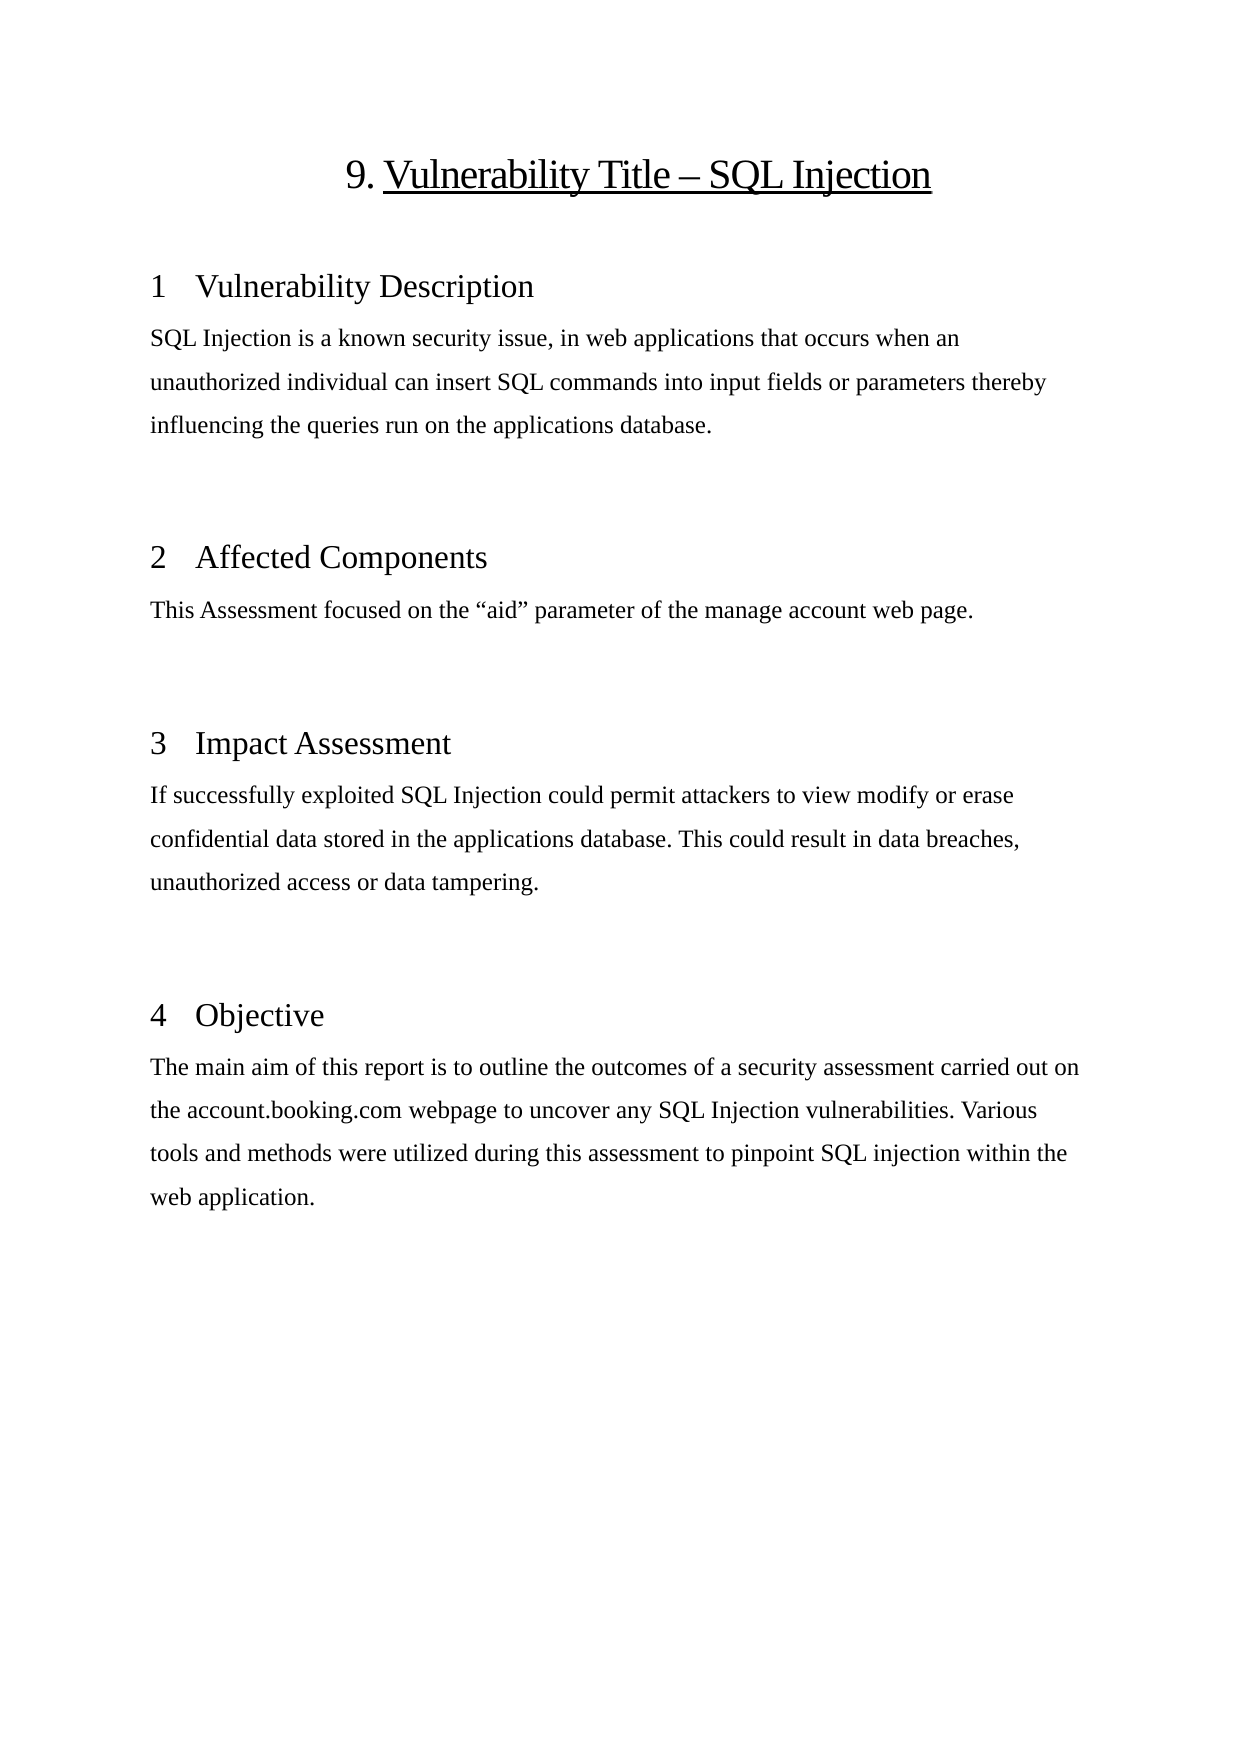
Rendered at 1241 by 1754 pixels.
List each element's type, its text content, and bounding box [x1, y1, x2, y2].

subtitle Vulnerability Description [150, 266, 1090, 304]
text The main aim of this report is to outline the outcomes of a security assessment carried out on the account.booking.com webpage to uncover any SQL Injection vulnerabilities. Various tools and methods were utilized during this assessment to pinpoint SQL injection within the web application. [150, 1052, 1090, 1210]
text This Assessment focused on the “aid” parameter of the manage account web page. [150, 595, 1090, 624]
subtitle Objective [150, 995, 1090, 1033]
subtitle Affected Components [150, 538, 1090, 576]
text If successfully exploited SQL Injection could permit attackers to view modify or erase confidential data stored in the applications database. This could result in data breaches, unauthorized access or data tampering. [150, 781, 1090, 896]
title Vulnerability Title – SQL Injection [187, 150, 1090, 198]
text SQL Injection is a known security issue, in web applications that occurs when an unauthorized individual can insert SQL commands into input fields or parameters thereby influencing the queries run on the applications database. [150, 323, 1090, 438]
subtitle Impact Assessment [150, 723, 1090, 761]
